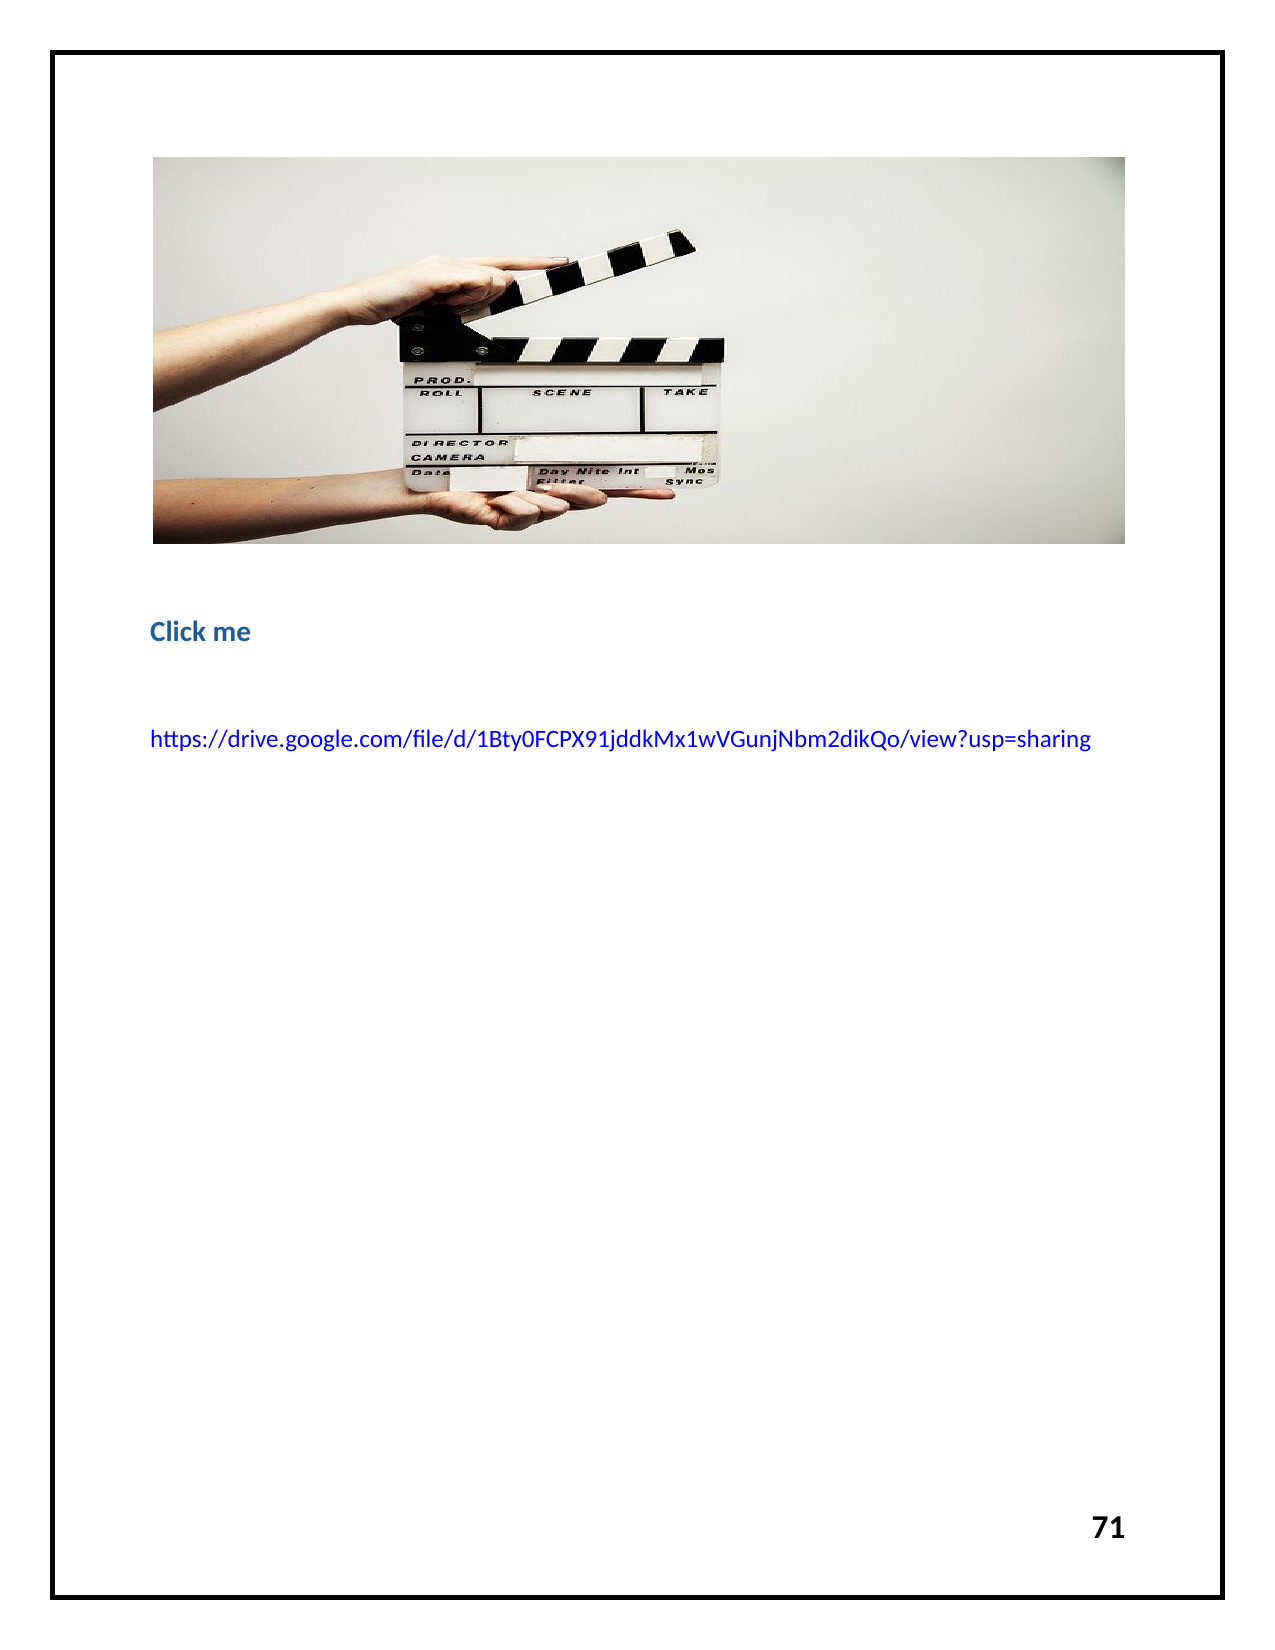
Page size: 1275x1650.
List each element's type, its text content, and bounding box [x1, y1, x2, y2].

text Click me [150, 613, 1125, 649]
text https://drive.google.com/file/d/1Bty0FCPX91jddkMx1wVGunjNbm2dikQo/view?usp=sharing [150, 723, 1125, 754]
picture [153, 157, 1125, 544]
